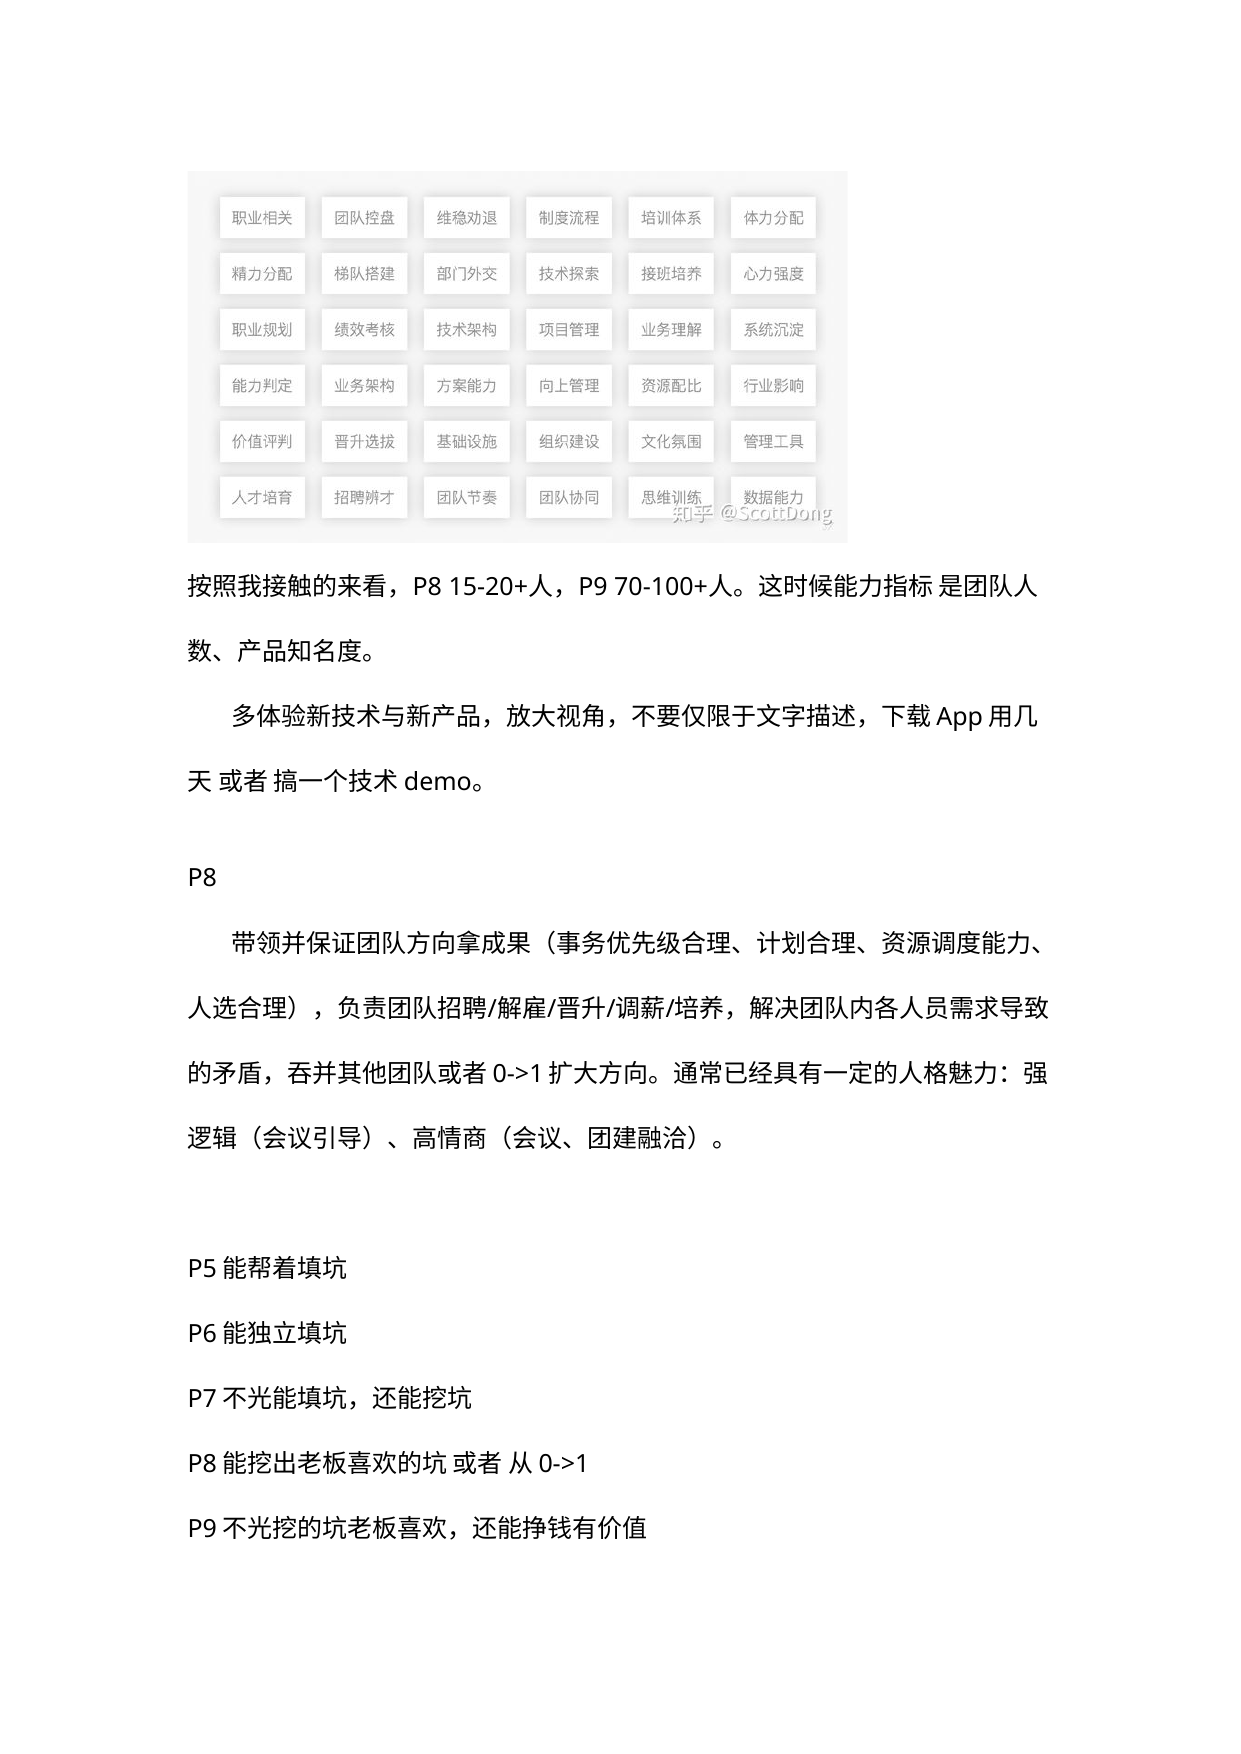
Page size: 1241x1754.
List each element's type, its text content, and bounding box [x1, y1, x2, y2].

picture [187, 171, 848, 543]
text P5能帮着填坑 [187, 1234, 1053, 1299]
text P6能独立填坑 [187, 1299, 1053, 1364]
text P9不光挖的坑老板喜欢，还能挣钱有价值 [187, 1494, 1053, 1559]
text 多体验新技术与新产品，放大视角，不要仅限于文字描述，下载App用几天 或者 搞一个技术demo。 [187, 682, 1053, 812]
text P8能挖出老板喜欢的坑 或者 从0->1 [187, 1429, 1053, 1494]
text P7不光能填坑，还能挖坑 [187, 1364, 1053, 1429]
text 按照我接触的来看，P8 15-20+人，P9 70-100+人。这时候能力指标 是团队人数、产品知名度。 [187, 552, 1053, 682]
text 带领并保证团队方向拿成果（事务优先级合理、计划合理、资源调度能力、人选合理），负责团队招聘/解雇/晋升/调薪/培养，解决团队内各人员需求导致的矛盾，吞并其他团队或者0->1扩大方向。通常已经具有一定的人格魅力：强逻辑（会议引导）、高情商（会议、团建融洽）。 [187, 909, 1053, 1169]
text P8 [187, 844, 1053, 909]
